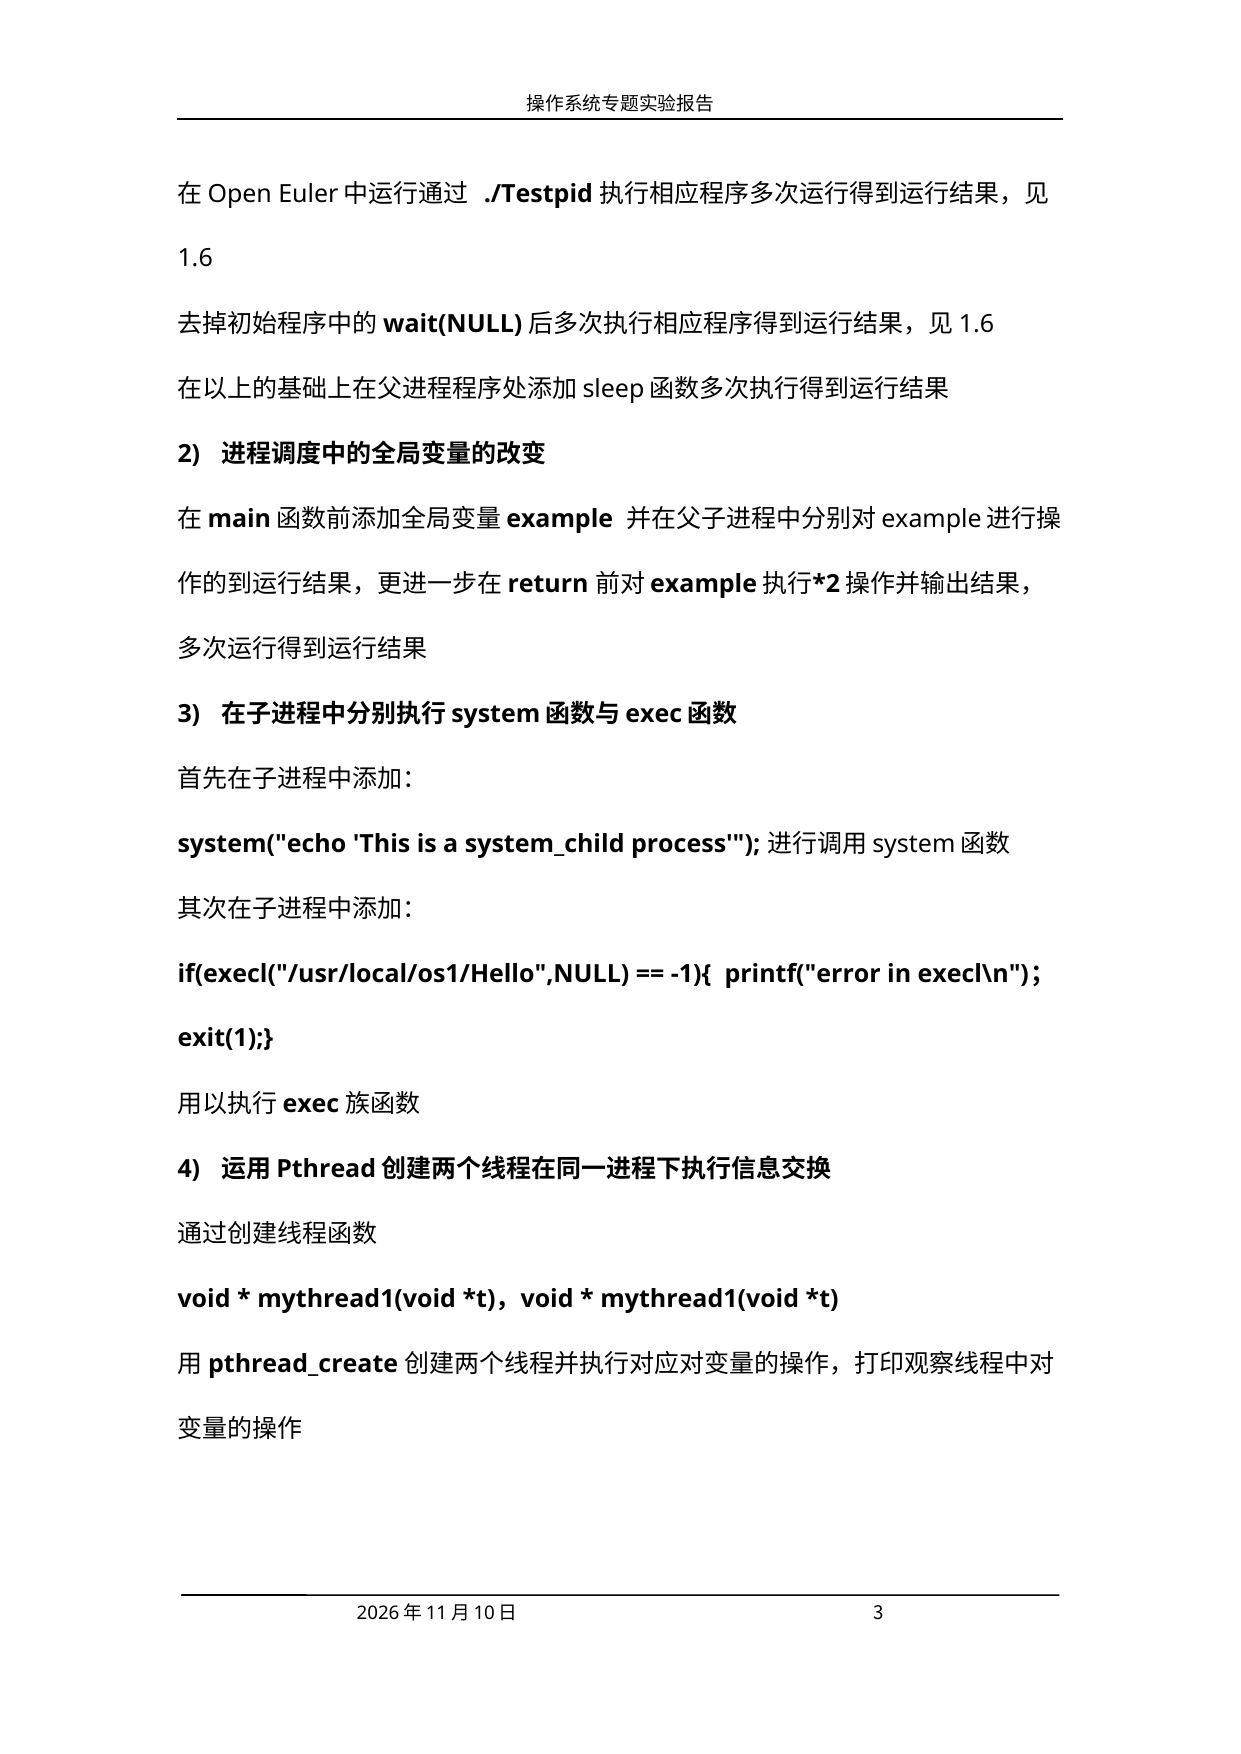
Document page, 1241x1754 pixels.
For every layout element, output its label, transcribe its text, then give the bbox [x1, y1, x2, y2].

list 进程调度中的全局变量的改变 [177, 419, 1063, 484]
text 通过创建线程函数 [177, 1199, 1063, 1264]
text 首先在子进程中添加： [177, 744, 1063, 809]
list 在子进程中分别执行system函数与exec函数 [177, 679, 1063, 744]
text 在Open Euler中运行通过 ./Testpid 执行相应程序多次运行得到运行结果，见1.6 [177, 159, 1063, 289]
text void * mythread1(void *t)，void * mythread1(void *t) [177, 1264, 1063, 1329]
text 在以上的基础上在父进程程序处添加sleep函数多次执行得到运行结果 [177, 354, 1063, 419]
text 去掉初始程序中的 wait(NULL) 后多次执行相应程序得到运行结果，见1.6 [177, 289, 1063, 354]
text 在main函数前添加全局变量example 并在父子进程中分别对example进行操作的到运行结果，更进一步在return 前对example执行*2操作并输出结果，多次运行得到运行结果 [177, 484, 1063, 679]
text system("echo 'This is a system_child process'"); 进行调用system函数 [177, 809, 1063, 874]
text 用 pthread_create 创建两个线程并执行对应对变量的操作，打印观察线程中对变量的操作 [177, 1329, 1063, 1459]
text 其次在子进程中添加： [177, 874, 1063, 939]
text if(execl("/usr/local/os1/Hello",NULL) == -1){ printf("error in execl\n")； exit(1);} [177, 939, 1063, 1069]
text 用以执行exec 族函数 [177, 1069, 1063, 1134]
list 运用Pthread创建两个线程在同一进程下执行信息交换 [177, 1134, 1063, 1199]
